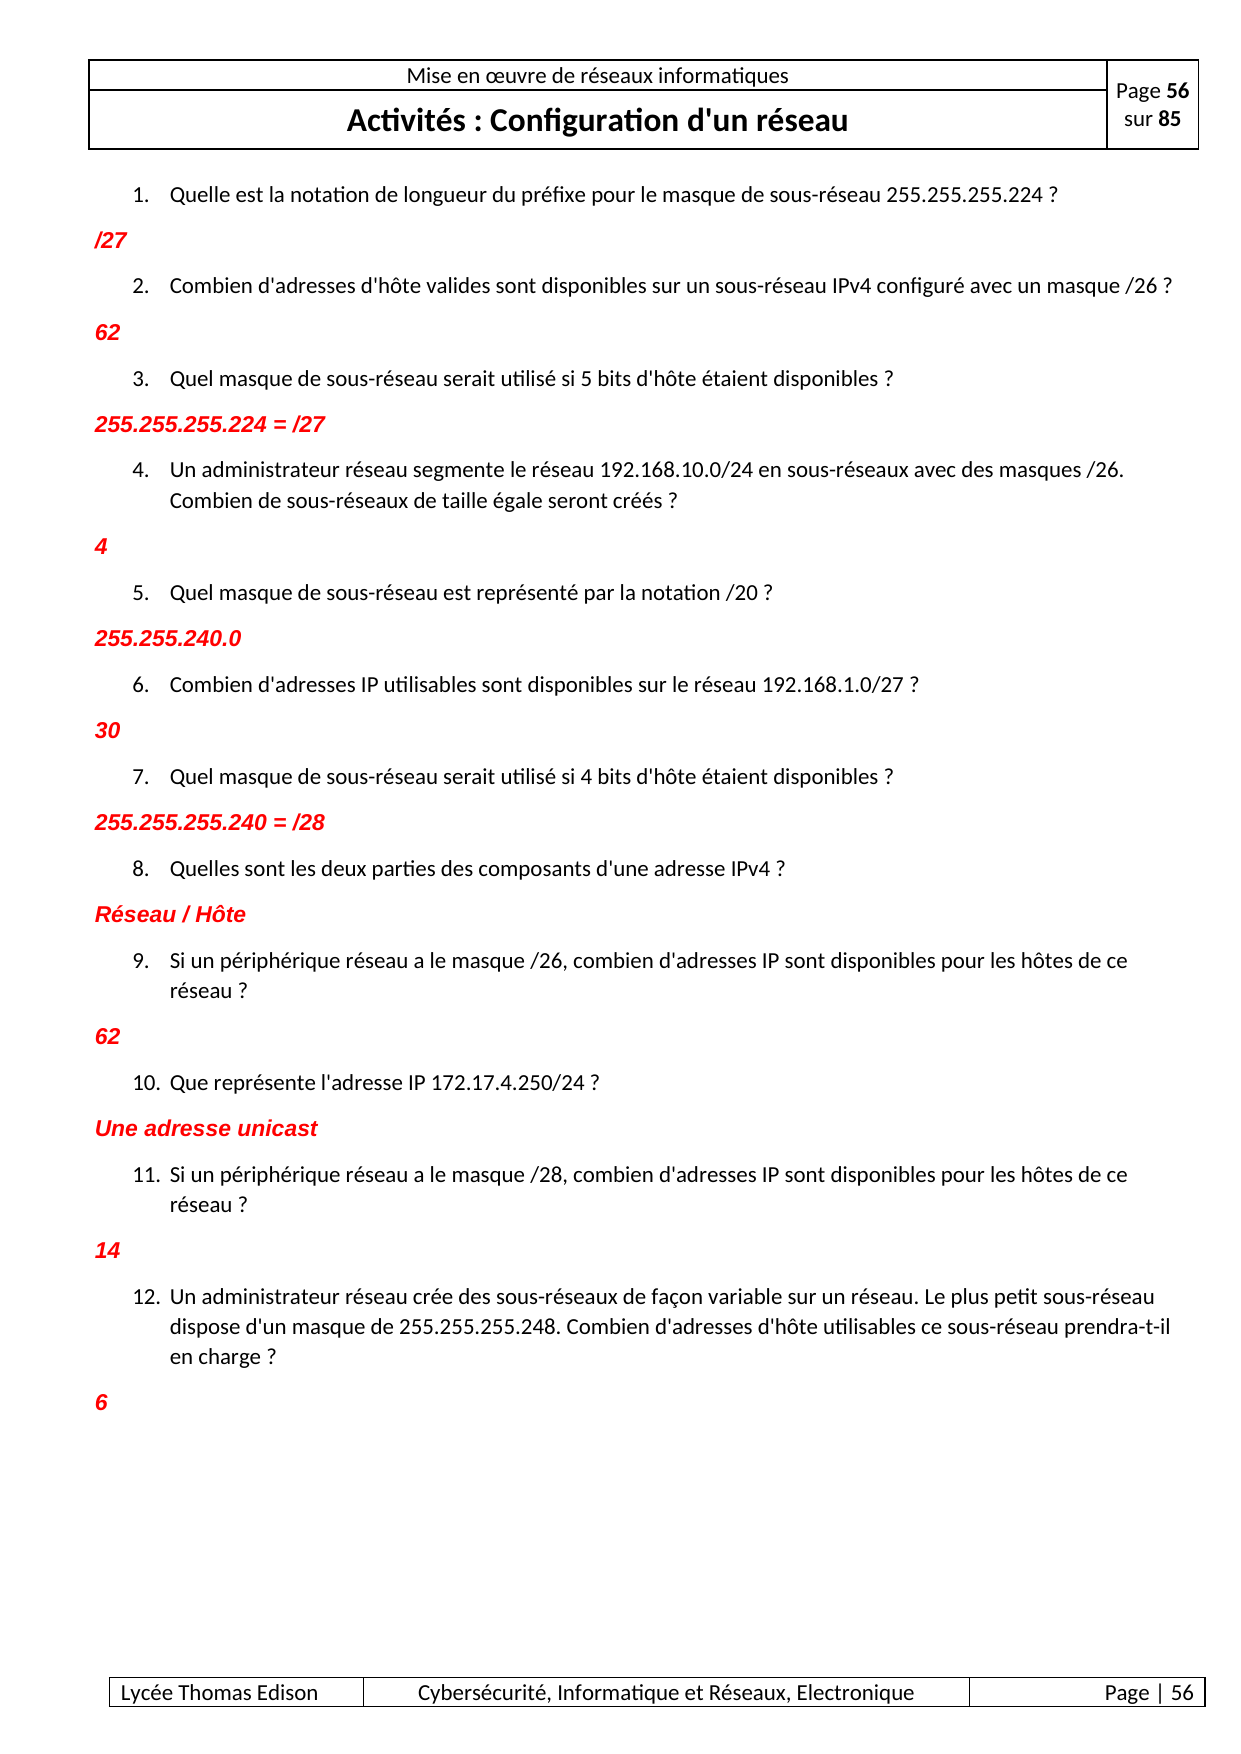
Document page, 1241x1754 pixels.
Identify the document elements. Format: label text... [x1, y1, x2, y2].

text 30 [94, 717, 1193, 743]
text 6 [94, 1389, 1193, 1416]
list Que représente l'adresse IP 172.17.4.250/24 ? [132, 1068, 1193, 1096]
list Quelle est la notation de longueur du préfixe pour le masque de sous-réseau 255.255.255.224 ? [132, 180, 1193, 208]
text 255.255.255.224 = /27 [94, 411, 1193, 437]
list Si un périphérique réseau a le masque /26, combien d'adresses IP sont disponibles pour les hôtes de ce réseau ? [132, 946, 1193, 1004]
list Quelles sont les deux parties des composants d'une adresse IPv4 ? [132, 854, 1193, 882]
text 255.255.255.240 = /28 [94, 809, 1193, 835]
text 4 [94, 533, 1193, 559]
list Quel masque de sous-réseau serait utilisé si 5 bits d'hôte étaient disponibles ? [132, 364, 1193, 392]
text Une adresse unicast [94, 1115, 1193, 1141]
text 62 [94, 318, 1193, 345]
list Combien d'adresses d'hôte valides sont disponibles sur un sous-réseau IPv4 configuré avec un masque /26 ? [132, 272, 1193, 300]
list Combien d'adresses IP utilisables sont disponibles sur le réseau 192.168.1.0/27 ? [132, 670, 1193, 698]
text 14 [94, 1237, 1193, 1263]
text /27 [94, 227, 1193, 253]
list Un administrateur réseau segmente le réseau 192.168.10.0/24 en sous-réseaux avec des masques /26. Combien de sous-réseaux de taille égale seront créés ? [132, 456, 1193, 514]
list Quel masque de sous-réseau est représenté par la notation /20 ? [132, 578, 1193, 606]
list Un administrateur réseau crée des sous-réseaux de façon variable sur un réseau. Le plus petit sous-réseau dispose d'un masque de 255.255.255.248. Combien d'adresses d'hôte utilisables ce sous-réseau prendra-t-il en charge ? [132, 1282, 1193, 1371]
text 62 [94, 1023, 1193, 1049]
text Réseau / Hôte [94, 901, 1193, 927]
list Si un périphérique réseau a le masque /28, combien d'adresses IP sont disponibles pour les hôtes de ce réseau ? [132, 1160, 1193, 1218]
text 255.255.240.0 [94, 625, 1193, 651]
list Quel masque de sous-réseau serait utilisé si 4 bits d'hôte étaient disponibles ? [132, 762, 1193, 790]
